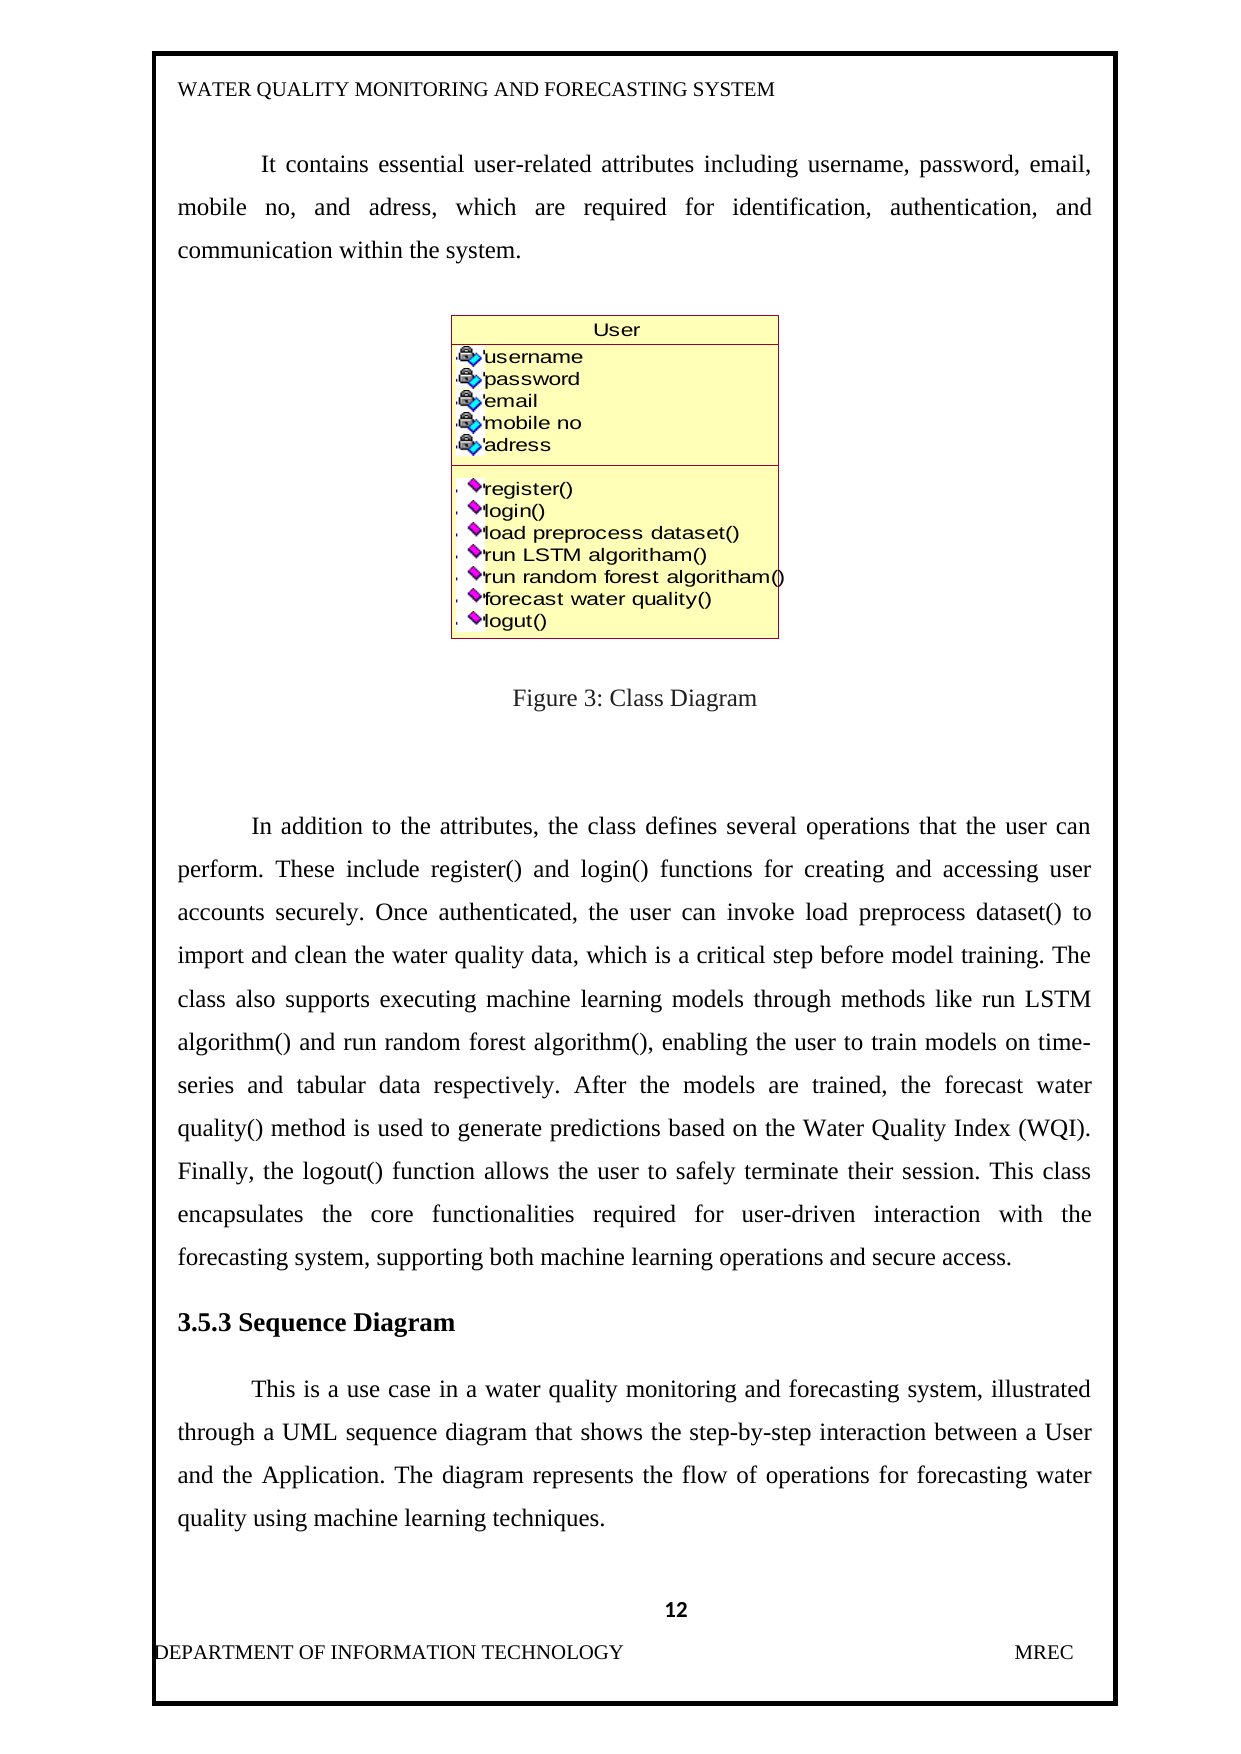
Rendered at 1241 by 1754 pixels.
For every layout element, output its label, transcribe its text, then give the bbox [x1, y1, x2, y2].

text This is a use case in a water quality monitoring and forecasting system, illustrated through a UML sequence diagram that shows the step-by-step interaction between a User and the Application. The diagram represents the flow of operations for forecasting water quality using machine learning techniques. [177, 1374, 1092, 1532]
text 3.5.3 Sequence Diagram [177, 1306, 1092, 1337]
text It contains essential user-related attributes including username, password, email, mobile no, and adress, which are required for identification, authentication, and communication within the system. [177, 149, 1092, 264]
text Figure 3: Class Diagram [177, 683, 1092, 712]
text In addition to the attributes, the class defines several operations that the user can perform. These include register() and login() functions for creating and accessing user accounts securely. Once authenticated, the user can invoke load preprocess dataset() to import and clean the water quality data, which is a critical step before model training. The class also supports executing machine learning models through methods like run LSTM algorithm() and run random forest algorithm(), enabling the user to train models on time-series and tabular data respectively. After the models are trained, the forecast water quality() method is used to generate predictions based on the Water Quality Index (WQI). Finally, the logout() function allows the user to safely terminate their session. This class encapsulates the core functionalities required for user-driven interaction with the forecasting system, supporting both machine learning operations and secure access. [177, 811, 1092, 1271]
